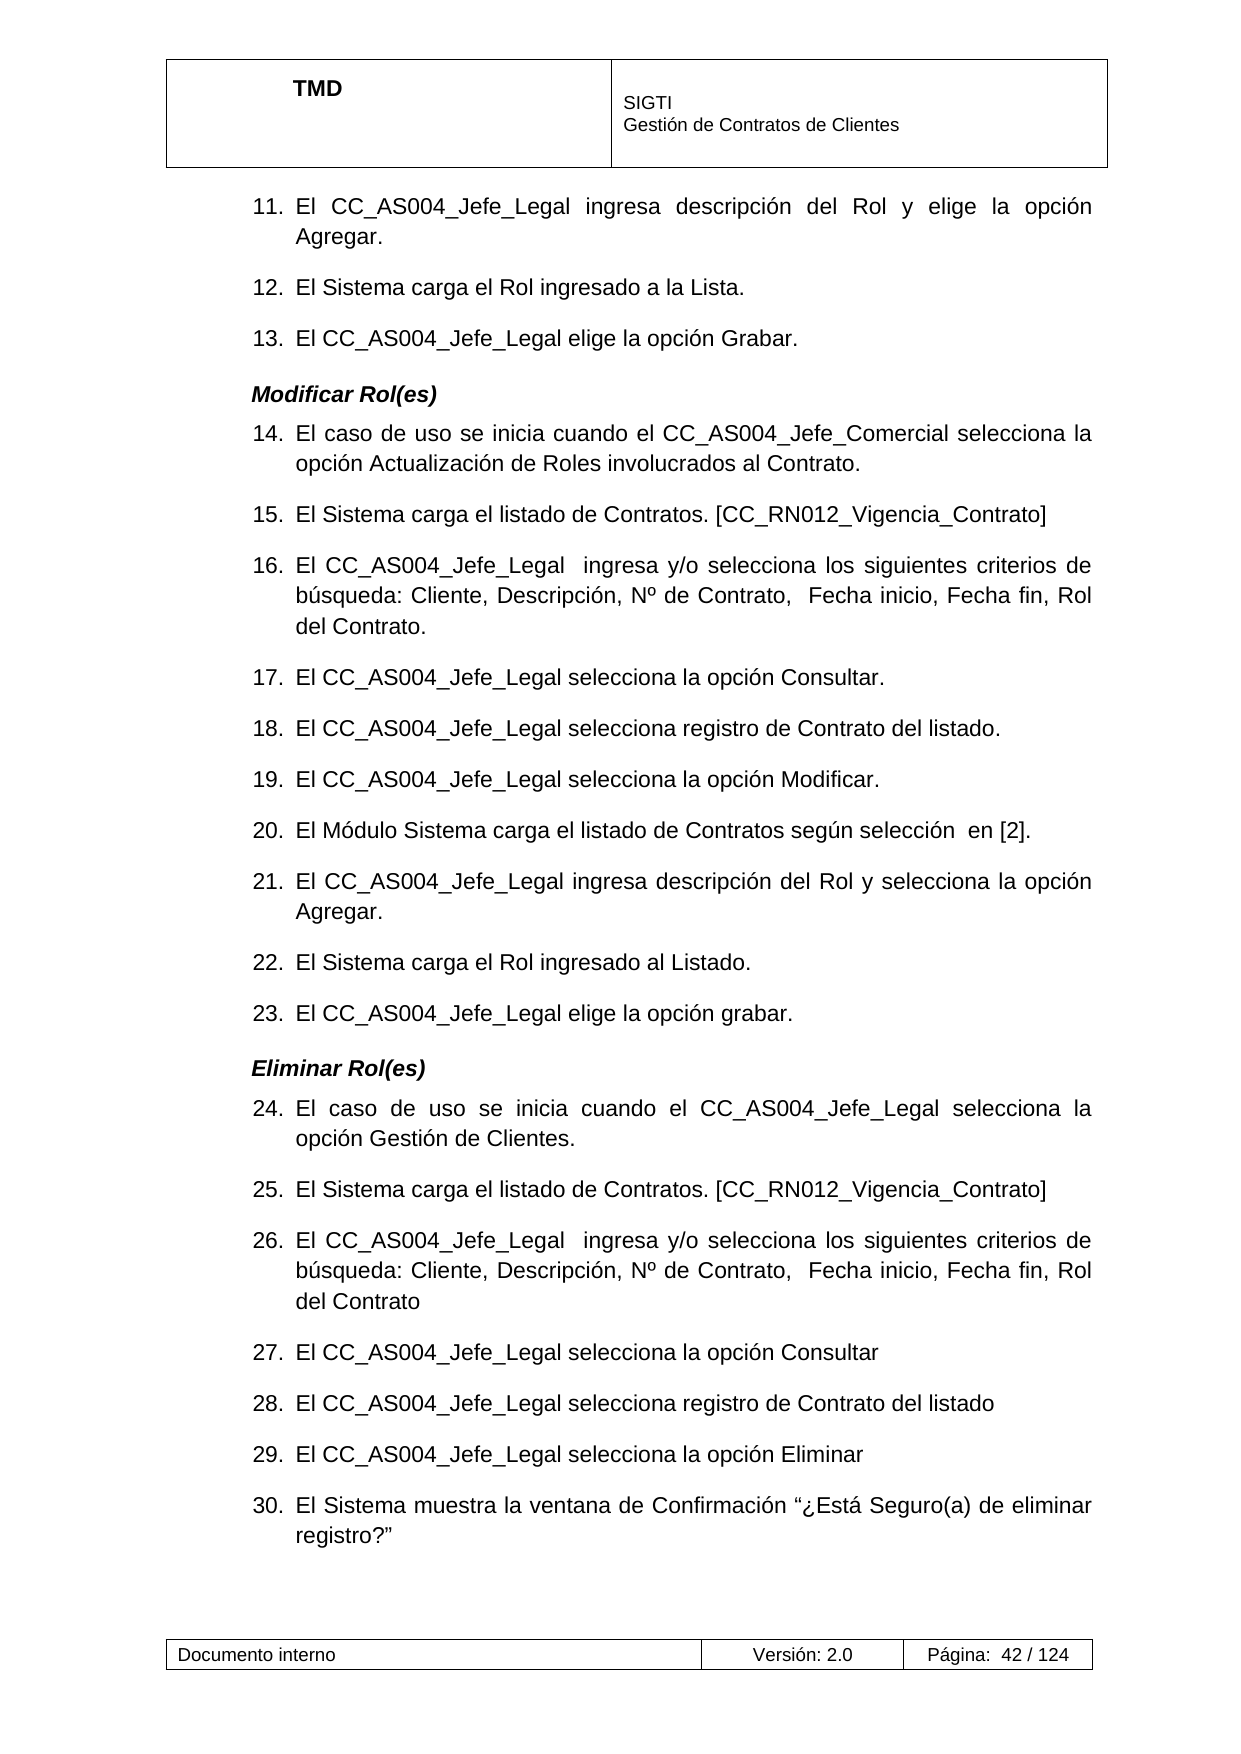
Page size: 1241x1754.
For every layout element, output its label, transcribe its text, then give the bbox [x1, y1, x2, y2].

list El Módulo Sistema carga el listado de Contratos según selección en [2]. [252, 817, 1092, 843]
list El CC_AS004_Jefe_Legal selecciona registro de Contrato del listado [252, 1390, 1092, 1416]
list El Sistema carga el Rol ingresado al Listado. [252, 949, 1092, 976]
list El CC_AS004_Jefe_Legal ingresa descripción del Rol y elige la opción Agregar. [252, 193, 1092, 249]
list El CC_AS004_Jefe_Legal selecciona registro de Contrato del listado. [252, 715, 1092, 741]
list El CC_AS004_Jefe_Legal selecciona la opción Consultar. [252, 664, 1092, 690]
list Eliminar Rol(es) [251, 1055, 1092, 1082]
list El CC_AS004_Jefe_Legal elige la opción grabar. [252, 1000, 1092, 1027]
list El CC_AS004_Jefe_Legal elige la opción Grabar. [252, 325, 1092, 352]
list El CC_AS004_Jefe_Legal selecciona la opción Consultar [252, 1339, 1092, 1365]
list El Sistema carga el listado de Contratos. [CC_RN012_Vigencia_Contrato] [252, 1176, 1092, 1202]
list El CC_AS004_Jefe_Legal ingresa descripción del Rol y selecciona la opción Agregar. [252, 868, 1092, 924]
list El CC_AS004_Jefe_Legal selecciona la opción Eliminar [252, 1441, 1092, 1467]
list El CC_AS004_Jefe_Legal selecciona la opción Modificar. [252, 766, 1092, 792]
list El Sistema carga el Rol ingresado a [252, 274, 1092, 301]
list El Sistema carga el listado de Contratos. [CC_RN012_Vigencia_Contrato] [252, 501, 1092, 528]
list El CC_AS004_Jefe_Legal ingresa y/o selecciona los siguientes criterios de búsqueda: Cliente, Descripción, Nº de Contrato, Fecha inicio, Fecha fin, Rol del Contrato [252, 1227, 1092, 1314]
list Modificar Rol(es) [251, 381, 1092, 407]
list El caso de uso se inicia cuando el CC_AS004_Jefe_Comercial selecciona la opción Actualización de Roles involucrados al Contrato. [252, 420, 1092, 477]
list El caso de uso se inicia cuando el CC_AS004_Jefe_Legal selecciona la opción Gestión de Clientes. [252, 1095, 1092, 1151]
list El CC_AS004_Jefe_Legal ingresa y/o selecciona los siguientes criterios de búsqueda: Cliente, Descripción, Nº de Contrato, Fecha inicio, Fecha fin, Rol del Contrato. [252, 552, 1092, 639]
list El Sistema muestra la ventana de Confirmación “¿Está Seguro(a) de eliminar registro?” [252, 1492, 1092, 1548]
